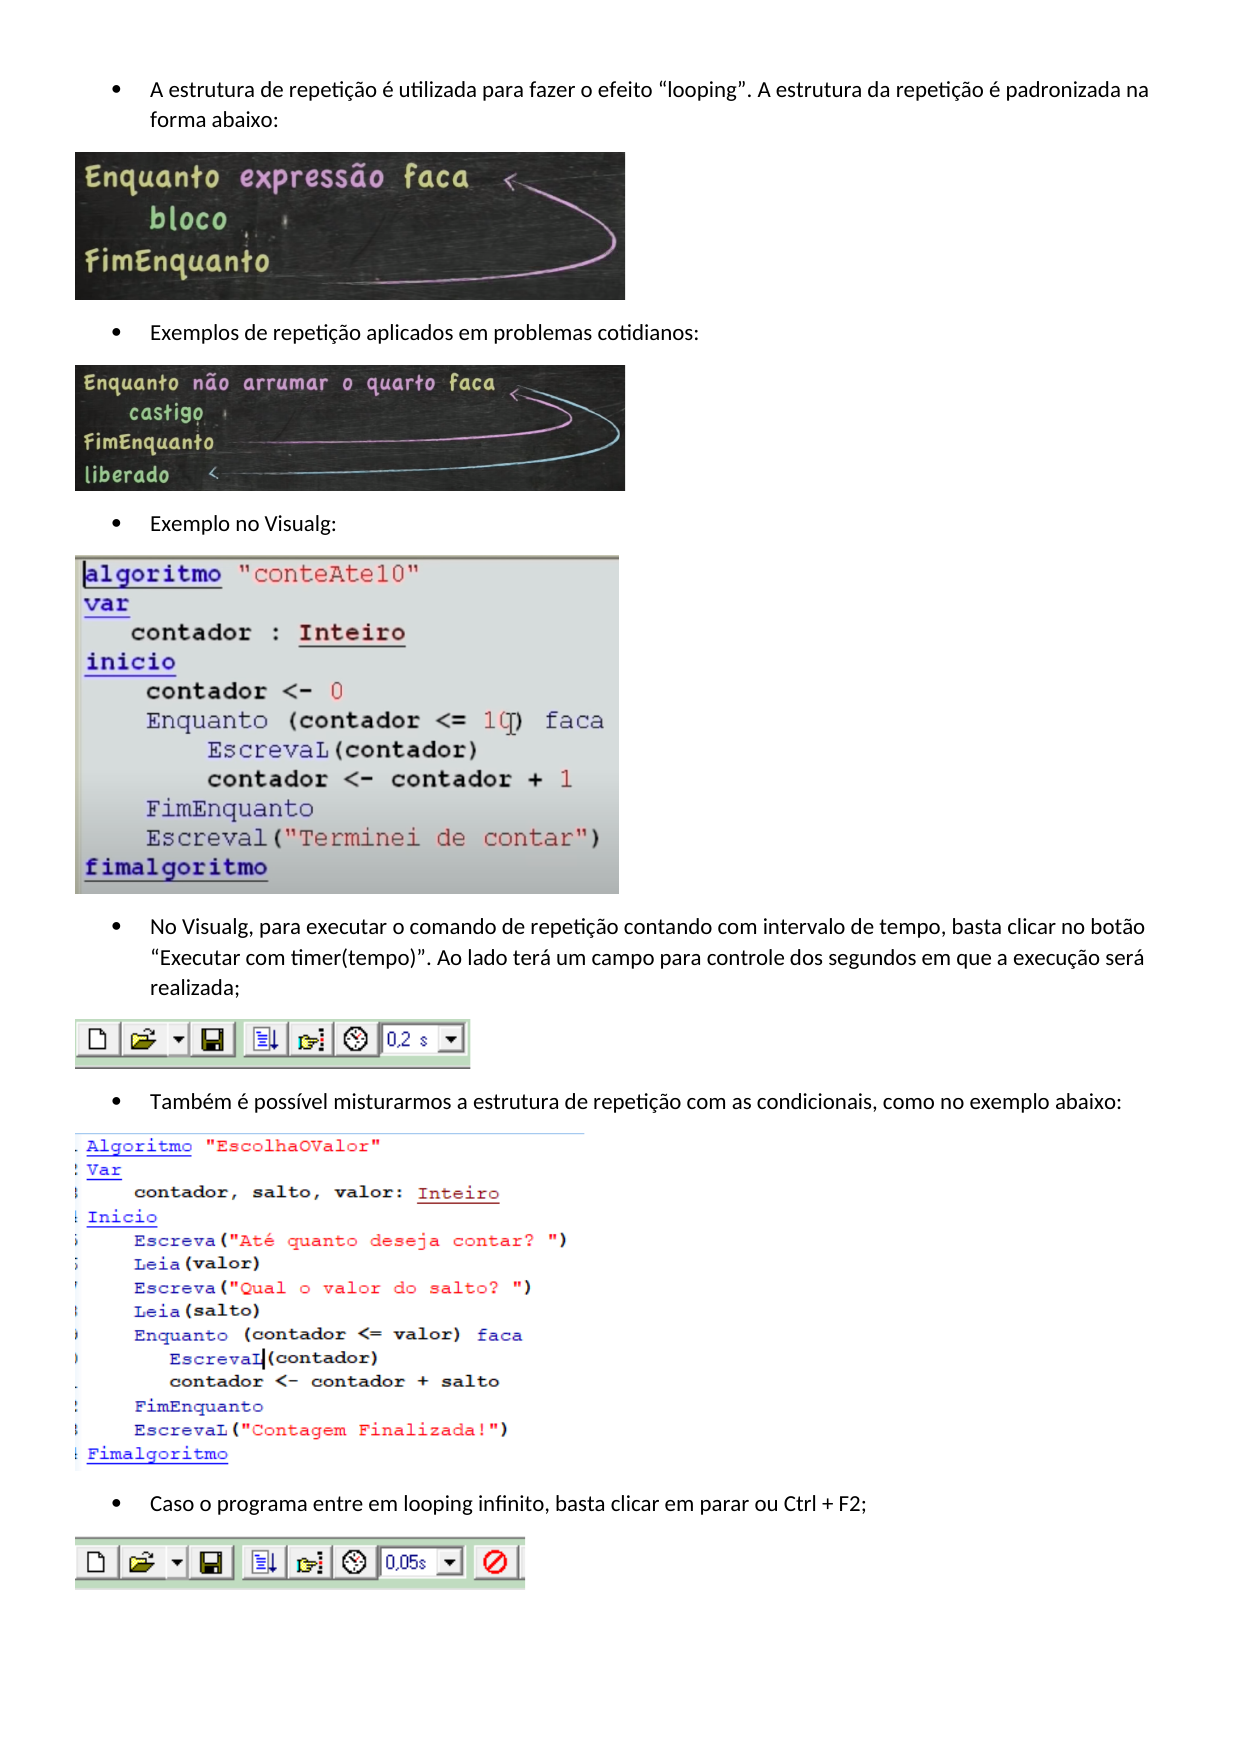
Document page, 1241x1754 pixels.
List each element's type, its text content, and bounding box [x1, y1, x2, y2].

list Exemplos de repetição aplicados em problemas cotidianos: [112, 318, 1165, 346]
picture [75, 1536, 525, 1590]
list No Visualg, para executar o comando de repetição contando com intervalo de tempo, basta clicar no botão “Executar com timer(tempo)”. Ao lado terá um campo para controle dos segundos em que a execução será realizada; [112, 912, 1165, 1001]
picture [75, 365, 625, 491]
picture [75, 152, 625, 300]
picture [75, 1133, 585, 1471]
list A estrutura de repetição é utilizada para fazer o efeito “looping”. A estrutura da repetição é padronizada na forma abaixo: [112, 75, 1165, 133]
list Também é possível misturarmos a estrutura de repetição com as condicionais, como no exemplo abaixo: [112, 1087, 1165, 1115]
list Caso o programa entre em looping infinito, basta clicar em parar ou Ctrl + F2; [112, 1489, 1165, 1517]
list Exemplo no Visualg: [112, 509, 1165, 537]
picture [75, 1019, 471, 1069]
picture [75, 555, 619, 894]
